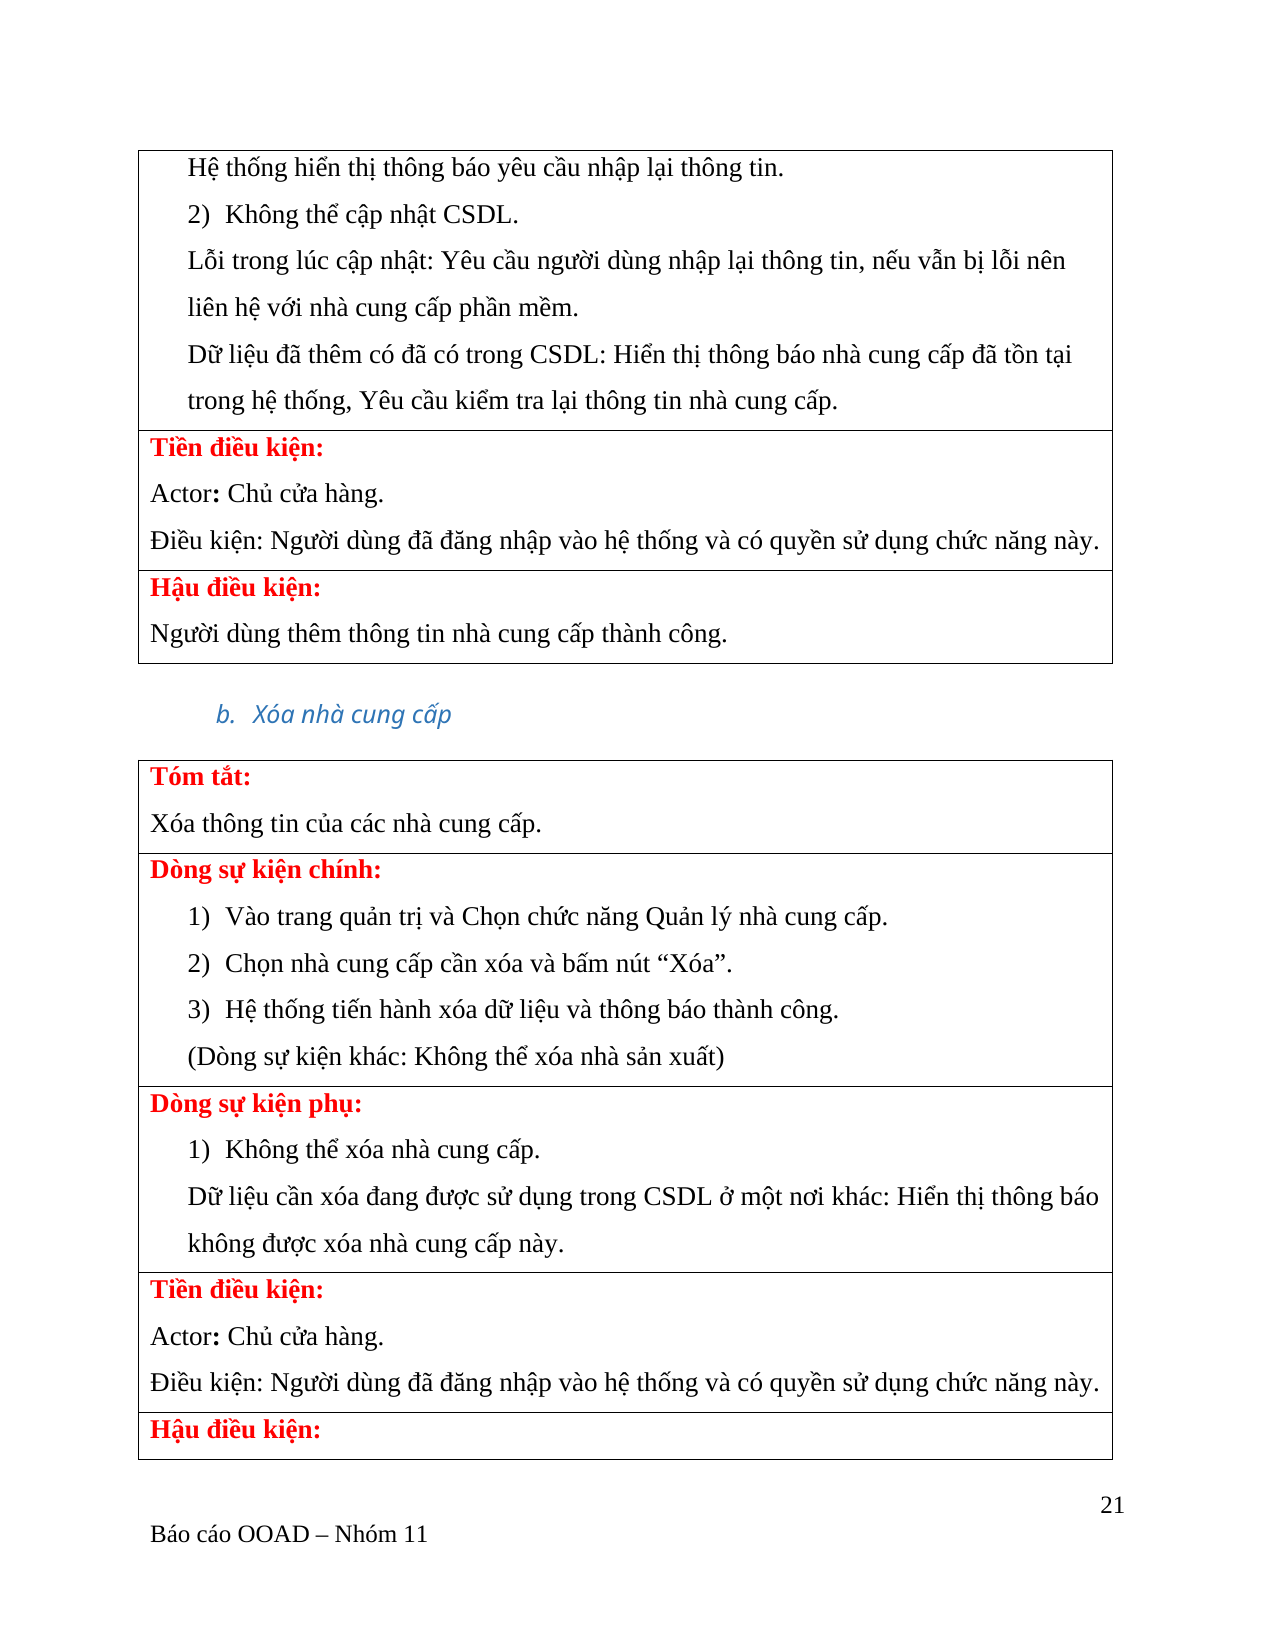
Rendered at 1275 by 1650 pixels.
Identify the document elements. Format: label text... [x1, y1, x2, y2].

table_header Tóm tắt: Xóa thông tin của các nhà cung cấp. [139, 761, 1112, 853]
table_cell Hậu điều kiện: Người dùng thêm thông tin nhà cung cấp thành công. [139, 571, 1112, 663]
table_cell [139, 151, 1112, 430]
table_cell Dòng sự kiện phụ: Không thể xóa nhà cung cấp. Dữ liệu cần xóa đang được sử dụng trong CSDL ở một nơi khác: Hiển thị thông báo không được xóa nhà cung cấp này. [139, 1087, 1112, 1272]
subtitle Xóa nhà cung cấp [216, 697, 1125, 731]
table_cell Tiền điều kiện: Actor: Chủ cửa hàng. Điều kiện: Người dùng đã đăng nhập vào hệ thống và có quyền sử dụng chức năng này. [139, 1273, 1112, 1412]
table_cell Tiền điều kiện: Actor: Chủ cửa hàng. Điều kiện: Người dùng đã đăng nhập vào hệ thống và có quyền sử dụng chức năng này. [139, 431, 1112, 569]
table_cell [139, 1413, 1112, 1458]
table_cell Dòng sự kiện chính: Vào trang quản trị và Chọn chức năng Quản lý nhà cung cấp. Chọn nhà cung cấp cần xóa và bấm nút “Xóa”. Hệ thống tiến hành xóa dữ liệu và thông báo thành công. (Dòng sự kiện khác: Không thể xóa nhà sản xuất) [139, 854, 1112, 1086]
